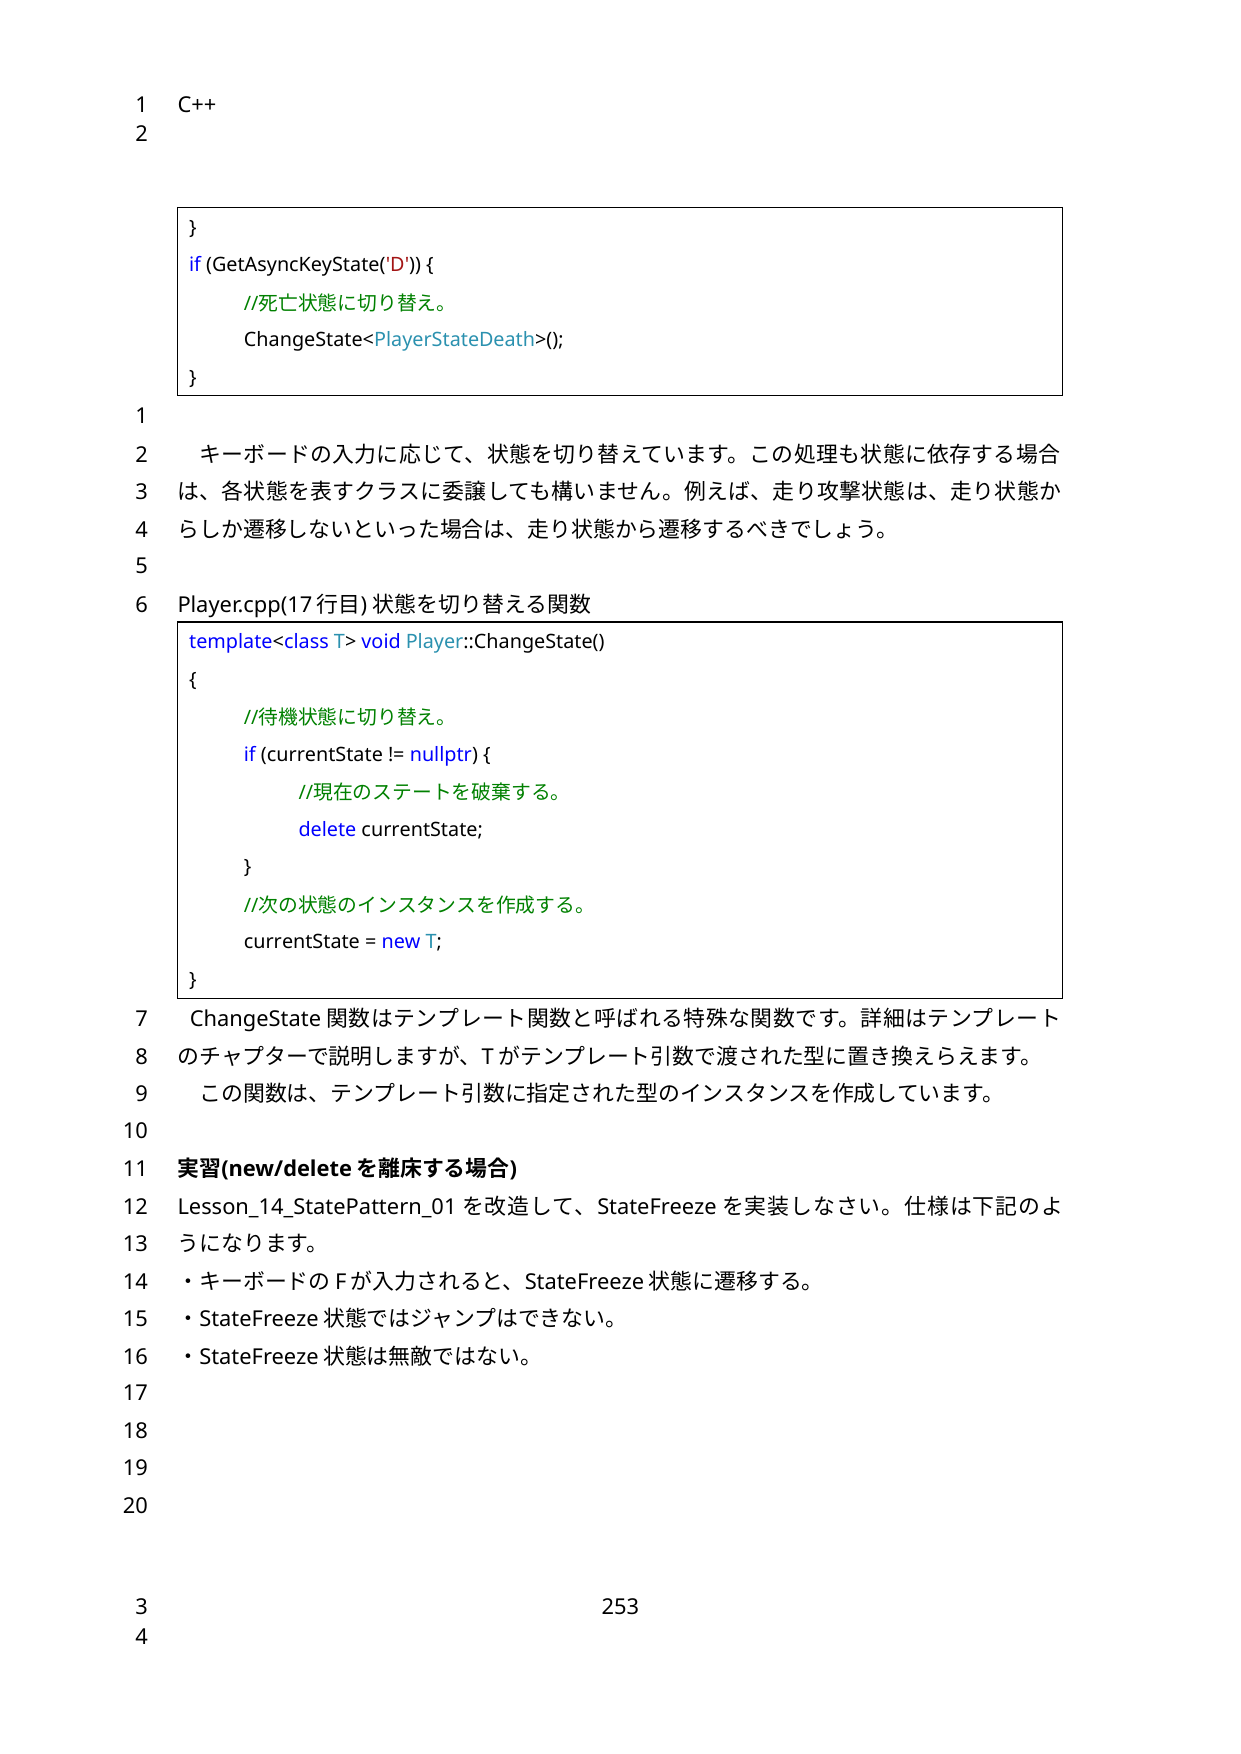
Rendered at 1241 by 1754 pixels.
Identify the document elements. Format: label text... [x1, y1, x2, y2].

text この関数は、テンプレート引数に指定された型のインスタンスを作成しています。 [177, 1073, 1063, 1111]
text ChangeState関数はテンプレート関数と呼ばれる特殊な関数です。詳細はテンプレートのチャプターで説明しますが、Tがテンプレート引数で渡された型に置き換えらえます。 [177, 999, 1063, 1073]
text ・StateFreeze状態ではジャンプはできない。 [177, 1298, 1063, 1336]
text キーボードの入力に応じて、状態を切り替えています。この処理も状態に依存する場合は、各状態を表すクラスに委譲しても構いません。例えば、走り攻撃状態は、走り状態からしか遷移しないといった場合は、走り状態から遷移するべきでしょう。 [177, 434, 1063, 546]
text ・StateFreeze状態は無敵ではない。 [177, 1336, 1063, 1373]
subtitle 実習(new/deleteを離床する場合) [177, 1148, 1063, 1186]
text ・キーボードのFが入力されると、StateFreeze状態に遷移する。 [177, 1261, 1063, 1298]
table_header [178, 208, 1062, 395]
text Lesson_14_StatePattern_01を改造して、StateFreezeを実装しなさい。仕様は下記のようになります。 [177, 1186, 1063, 1261]
text Player.cpp(17行目) 状態を切り替える関数 [177, 584, 1063, 621]
table_header template<class T> void Player::ChangeState() { //待機状態に切り替え。 if (currentState != nullptr) { //現在のステートを破棄する。 delete currentState; } //次の状態のインスタンスを作成する。 currentState = new T; } [178, 623, 1062, 997]
